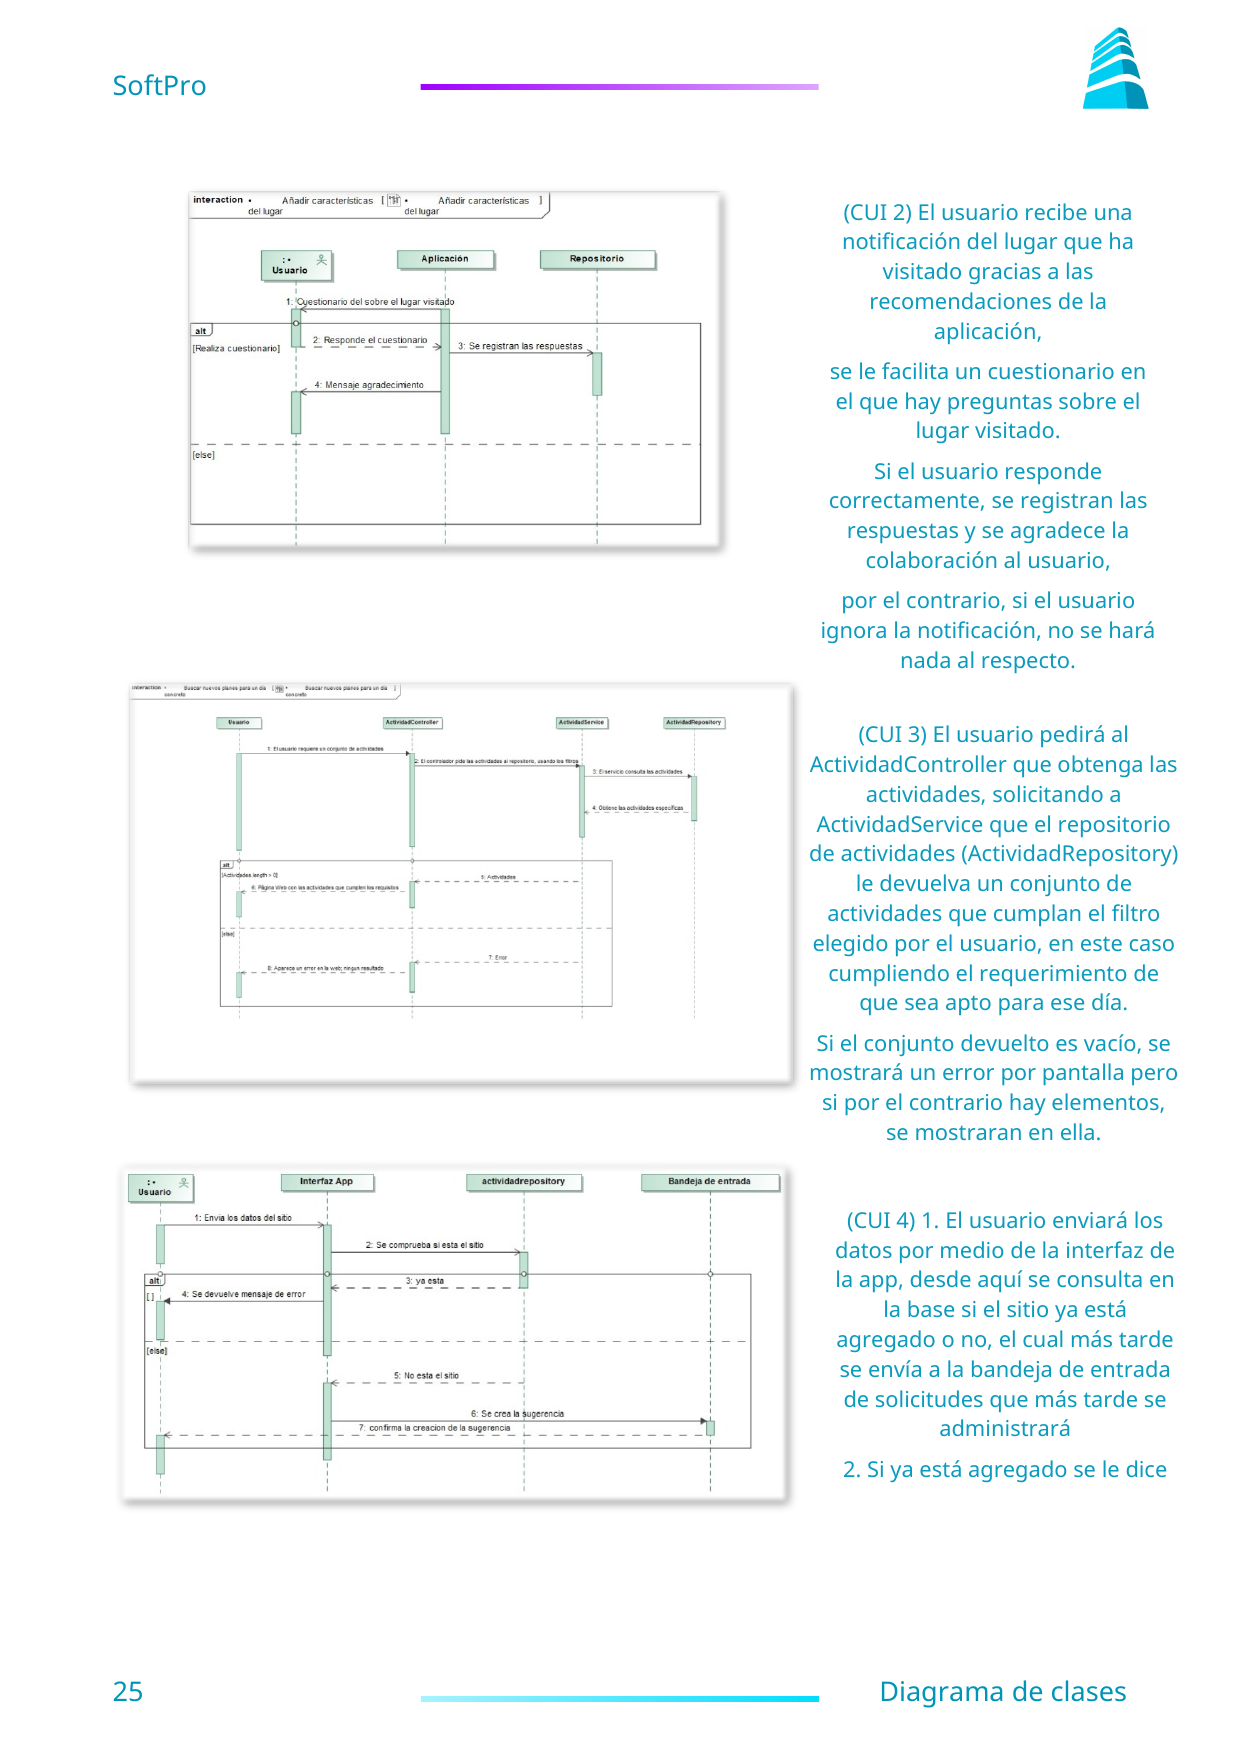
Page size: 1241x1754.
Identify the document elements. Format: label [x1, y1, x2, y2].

picture [193, 196, 717, 544]
picture [420, 84, 819, 90]
picture [124, 1170, 783, 1497]
picture [135, 689, 788, 1079]
picture [1082, 26, 1150, 110]
picture [420, 1696, 819, 1702]
